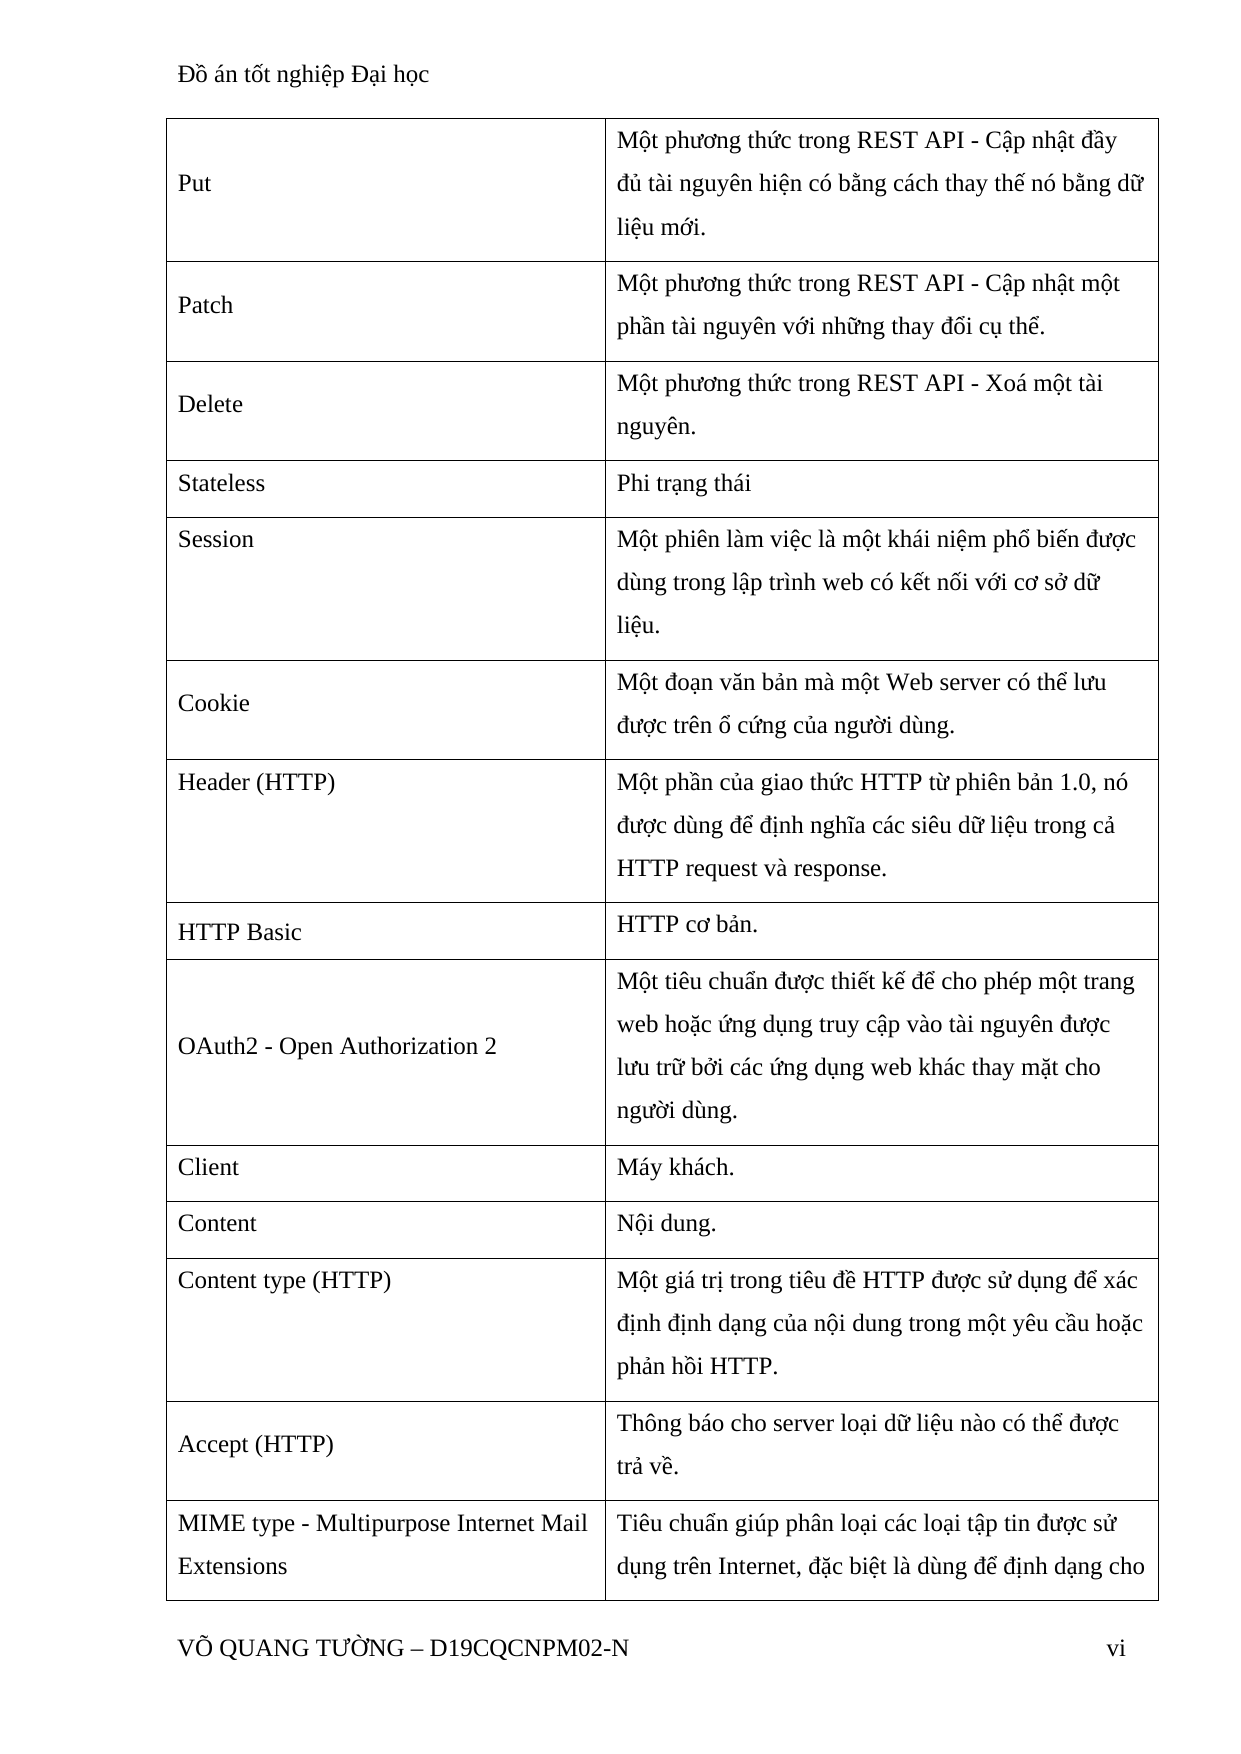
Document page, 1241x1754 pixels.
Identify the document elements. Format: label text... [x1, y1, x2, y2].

table_cell Stateless [167, 461, 605, 517]
table_cell Content [167, 1202, 605, 1258]
table_cell OAuth2 - Open Authorization 2 [167, 960, 605, 1145]
table_cell HTTP cơ bản. [606, 903, 1158, 959]
table_cell Patch [167, 262, 605, 361]
table_cell Một phương thức trong REST API - Xoá một tài nguyên. [606, 362, 1158, 460]
table_cell Một phương thức trong REST API - Cập nhật một phần tài nguyên với những thay đổi cụ thể. [606, 262, 1158, 361]
table_cell Client [167, 1146, 605, 1201]
table_cell Delete [167, 362, 605, 460]
table_cell Một phiên làm việc là một khái niệm phổ biến được dùng trong lập trình web có kết nối với cơ sở dữ liệu. [606, 518, 1158, 660]
table_cell Một phương thức trong REST API - Cập nhật đầy đủ tài nguyên hiện có bằng cách thay thế nó bằng dữ liệu mới. [606, 119, 1158, 261]
table_cell Một giá trị trong tiêu đề HTTP được sử dụng để xác định định dạng của nội dung trong một yêu cầu hoặc phản hồi HTTP. [606, 1259, 1158, 1401]
table_cell Thông báo cho server loại dữ liệu nào có thể được trả về. [606, 1402, 1158, 1500]
table_cell Nội dung. [606, 1202, 1158, 1258]
table_cell Cookie [167, 661, 605, 759]
table_cell Một phần của giao thức HTTP từ phiên bản 1.0, nó được dùng để định nghĩa các siêu dữ liệu trong cả HTTP request và response. [606, 760, 1158, 902]
table_cell Header (HTTP) [167, 760, 605, 902]
table_cell HTTP Basic [167, 903, 605, 959]
table_cell Máy khách. [606, 1146, 1158, 1201]
table_cell Put [167, 119, 605, 261]
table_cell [606, 1501, 1158, 1600]
table_cell Phi trạng thái [606, 461, 1158, 517]
table_cell Accept (HTTP) [167, 1402, 605, 1500]
table_cell Content type (HTTP) [167, 1259, 605, 1401]
table_cell Một tiêu chuẩn được thiết kế để cho phép một trang web hoặc ứng dụng truy cập vào tài nguyên được lưu trữ bởi các ứng dụng web khác thay mặt cho người dùng. [606, 960, 1158, 1145]
table_cell Session [167, 518, 605, 660]
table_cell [167, 1501, 605, 1600]
table_cell Một đoạn văn bản mà một Web server có thể lưu được trên ổ cứng của người dùng. [606, 661, 1158, 759]
